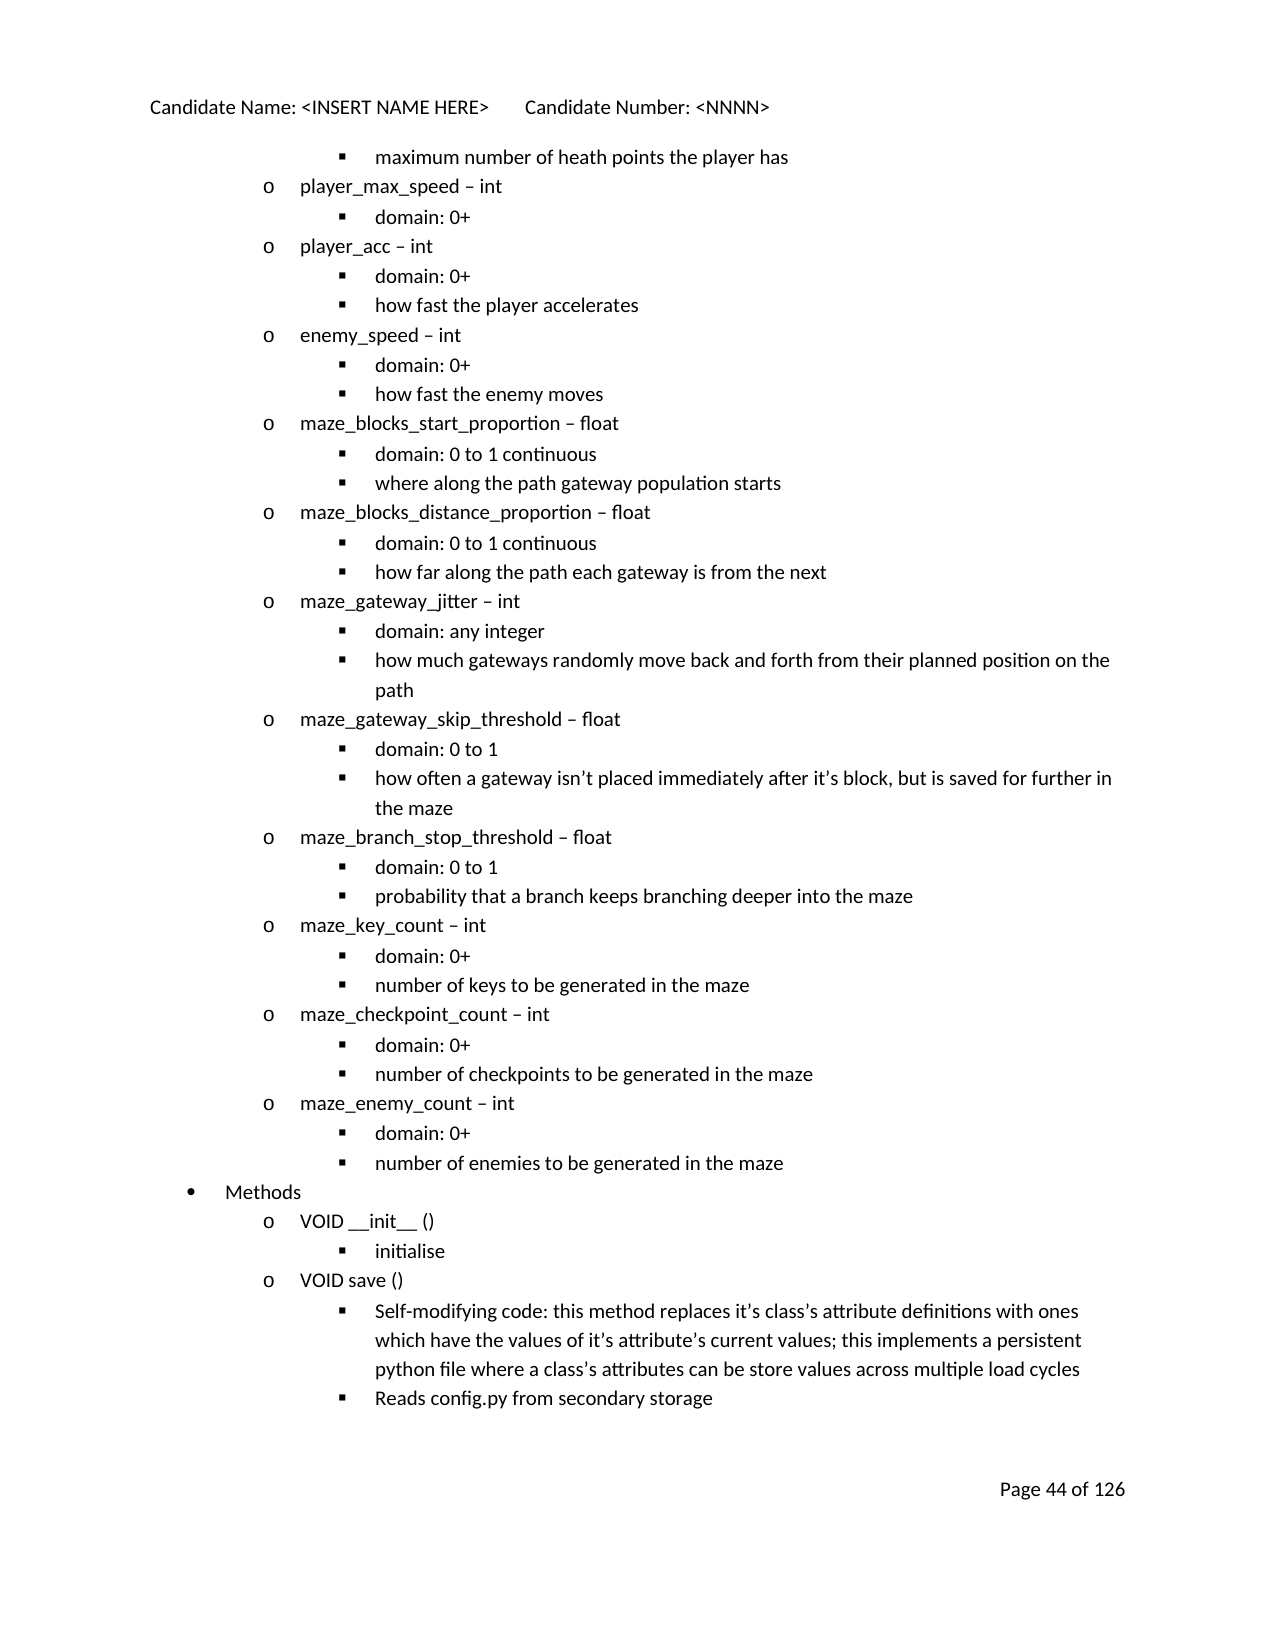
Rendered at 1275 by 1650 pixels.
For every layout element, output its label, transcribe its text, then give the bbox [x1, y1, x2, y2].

list VOID __init__ () [262, 1208, 1125, 1234]
list maze_key_count – int [262, 913, 1125, 939]
list maze_checkpoint_count – int [262, 1001, 1125, 1028]
list number of checkpoints to be generated in the maze [337, 1061, 1125, 1086]
list domain: 0 to 1 [337, 736, 1125, 762]
list number of enemies to be generated in the maze [337, 1150, 1125, 1175]
list maze_branch_stop_threshold – float [262, 824, 1125, 850]
list domain: 0+ [337, 204, 1125, 229]
list domain: any integer [337, 618, 1125, 644]
list domain: 0 to 1 continuous [337, 441, 1125, 466]
list domain: 0+ [337, 943, 1125, 968]
list maze_gateway_jitter – int [262, 588, 1125, 614]
list domain: 0+ [337, 352, 1125, 378]
list domain: 0+ [337, 1121, 1125, 1146]
list Reads config.py from secondary storage [337, 1386, 1125, 1411]
list Self-modifying code: this method replaces it’s class’s attribute definitions with ones which have the values of it’s attribute’s current values; this implements a persistent python file where a class’s attributes can be store values across multiple load cycles [337, 1298, 1125, 1382]
list maximum number of heath points the player has [337, 144, 1125, 170]
list maze_gateway_skip_threshold – float [262, 706, 1125, 732]
list maze_enemy_count – int [262, 1090, 1125, 1117]
list initialise [337, 1238, 1125, 1264]
list domain: 0 to 1 continuous [337, 530, 1125, 555]
list maze_blocks_distance_proportion – float [262, 499, 1125, 526]
list domain: 0+ [337, 1032, 1125, 1057]
list maze_blocks_start_proportion – float [262, 411, 1125, 437]
list VOID save () [262, 1268, 1125, 1294]
list player_acc – int [262, 233, 1125, 259]
list enemy_speed – int [262, 322, 1125, 348]
list how far along the path each gateway is from the next [337, 559, 1125, 584]
list domain: 0 to 1 [337, 854, 1125, 880]
list how fast the player accelerates [337, 293, 1125, 318]
list probability that a branch keeps branching deeper into the maze [337, 883, 1125, 909]
list how much gateways randomly move back and forth from their planned position on the path [337, 648, 1125, 702]
list how fast the enemy moves [337, 381, 1125, 407]
list where along the path gateway population starts [337, 470, 1125, 496]
list how often a gateway isn’t placed immediately after it’s block, but is saved for further in the maze [337, 766, 1125, 820]
list number of keys to be generated in the maze [337, 972, 1125, 998]
list player_max_speed – int [262, 173, 1125, 200]
list Methods [187, 1179, 1125, 1204]
list domain: 0+ [337, 263, 1125, 289]
